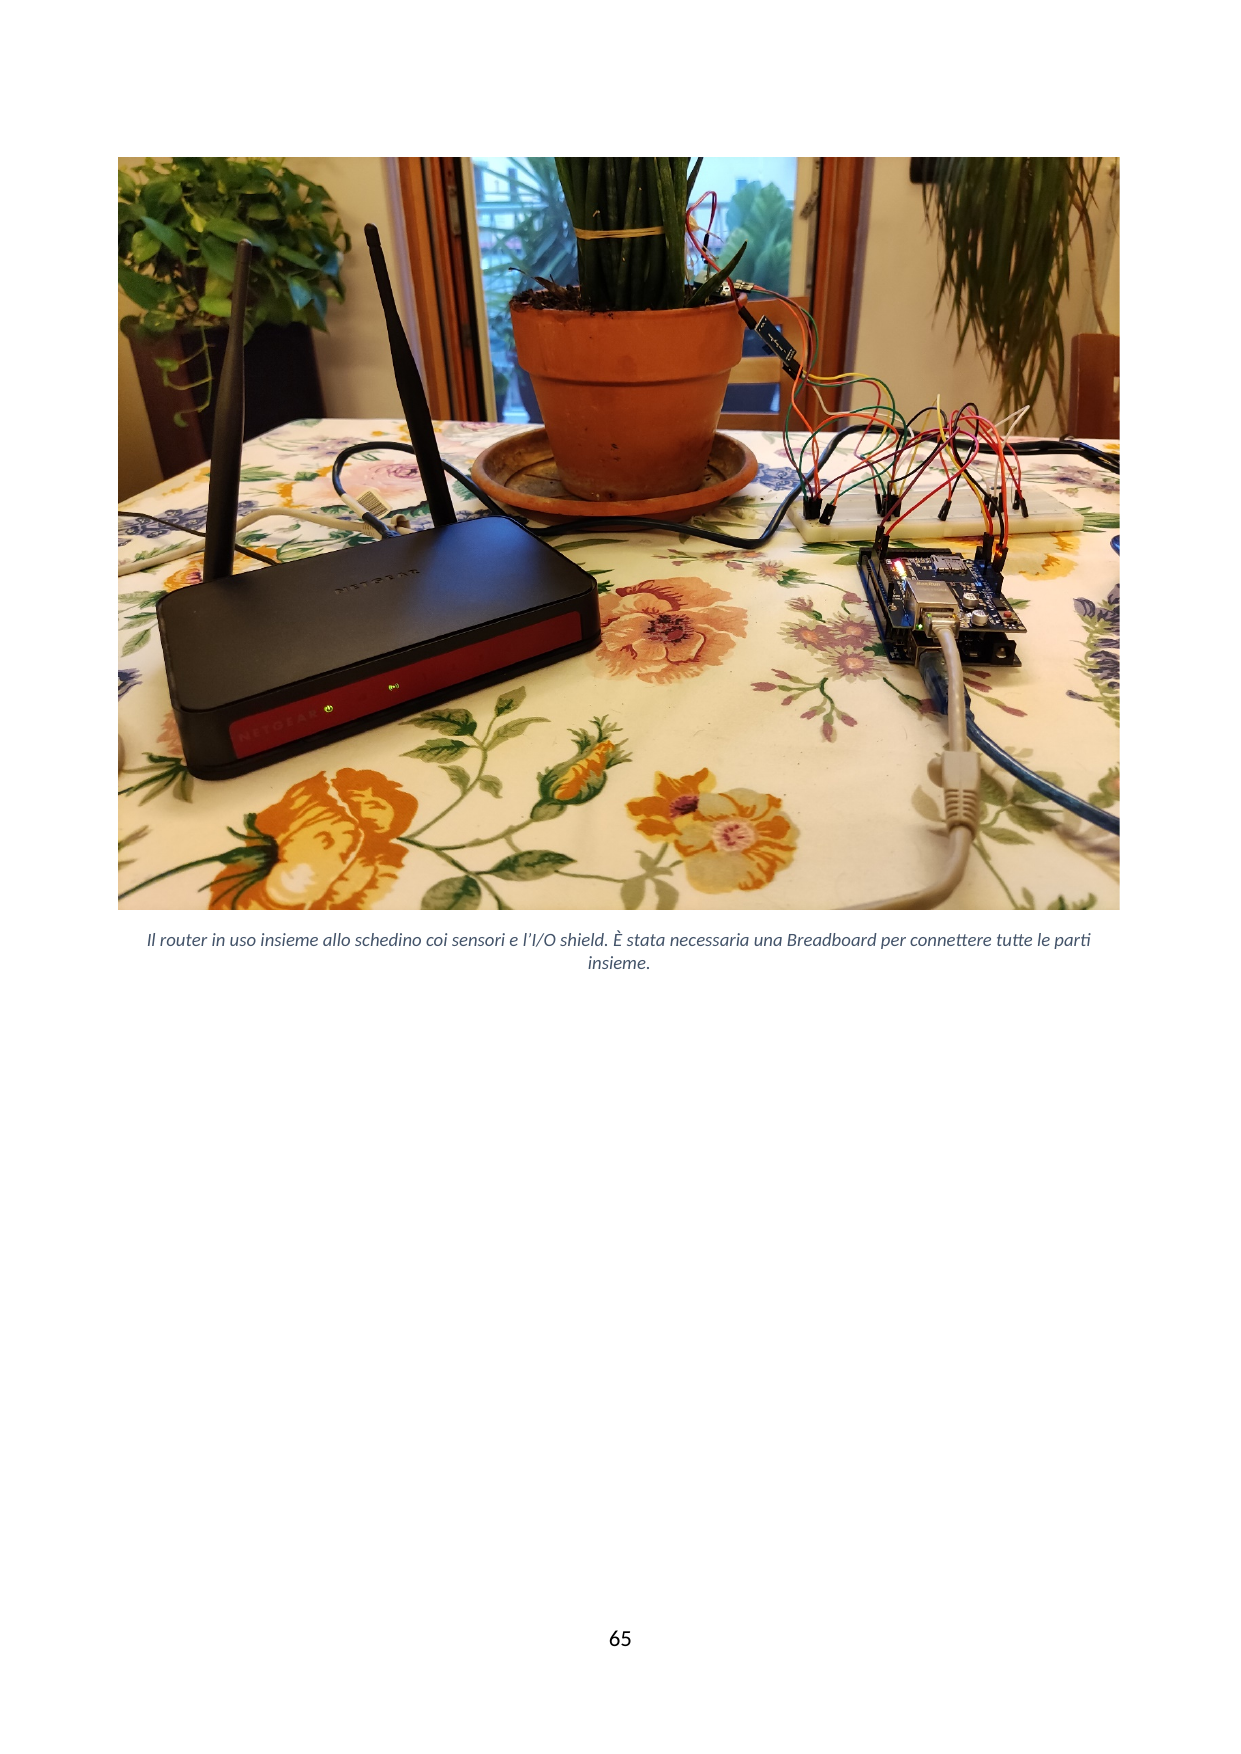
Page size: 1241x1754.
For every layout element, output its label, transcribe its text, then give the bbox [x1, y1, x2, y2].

text Il router in uso insieme allo schedino coi sensori e l’I/O shield. È stata necessaria una Breadboard per connettere tutte le parti insieme. [118, 928, 1122, 974]
picture [118, 157, 1120, 910]
